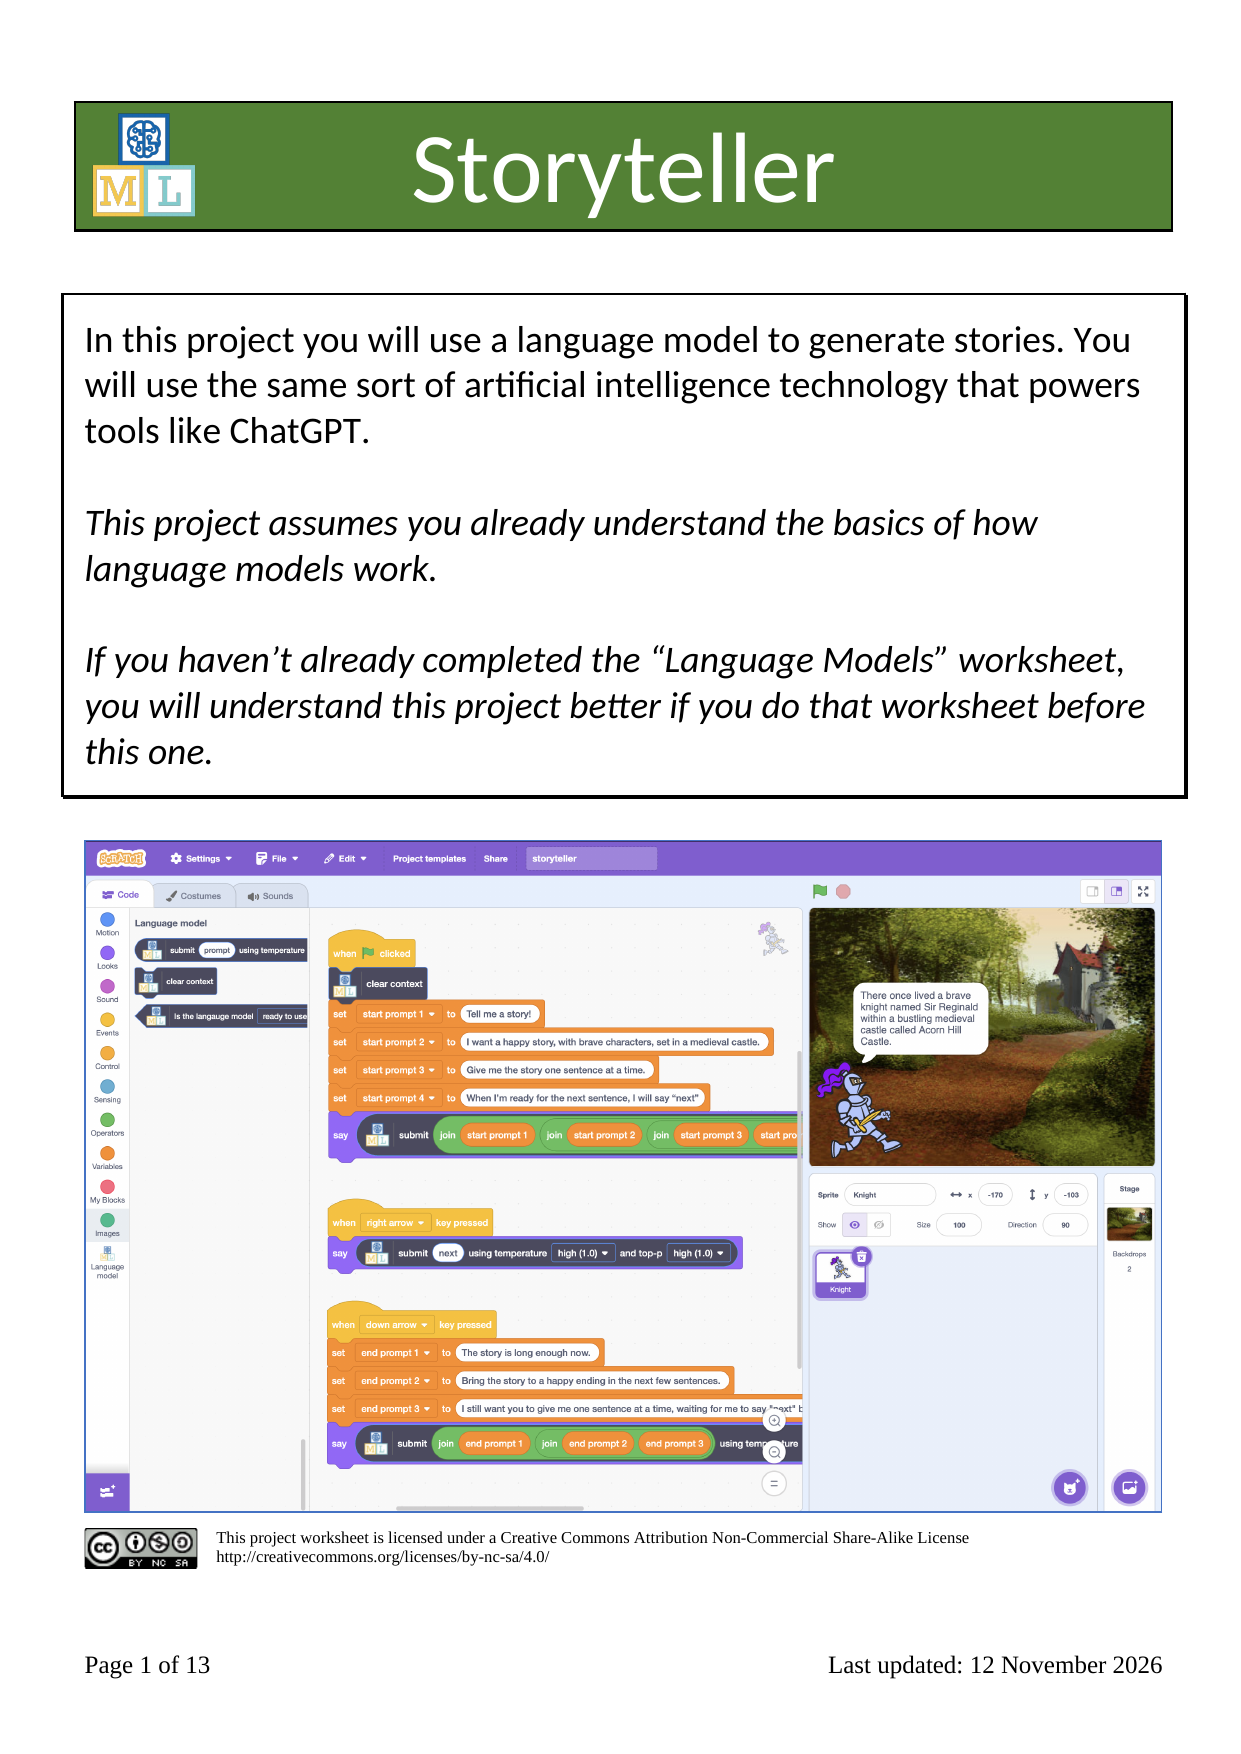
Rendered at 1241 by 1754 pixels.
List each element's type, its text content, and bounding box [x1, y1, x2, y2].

picture [86, 841, 1161, 1511]
picture [84, 1528, 198, 1569]
text http://creativecommons.org/licenses/by-nc-sa/4.0/ [198, 1547, 1163, 1566]
text Storyteller [218, 103, 1171, 229]
picture [70, 89, 218, 238]
text In this project you will use a language model to generate stories. You will use the same sort of artificial intelligence technology that powers tools like ChatGPT. [64, 295, 1184, 453]
text This project worksheet is licensed under a Creative Commons Attribution Non-Commercial Share-Alike License [198, 1528, 1163, 1547]
text This project assumes you already understand the basics of how language models work. If you haven’t already completed the “Language Models” worksheet, you will understand this project better if you do that worksheet before this one. [64, 476, 1184, 795]
